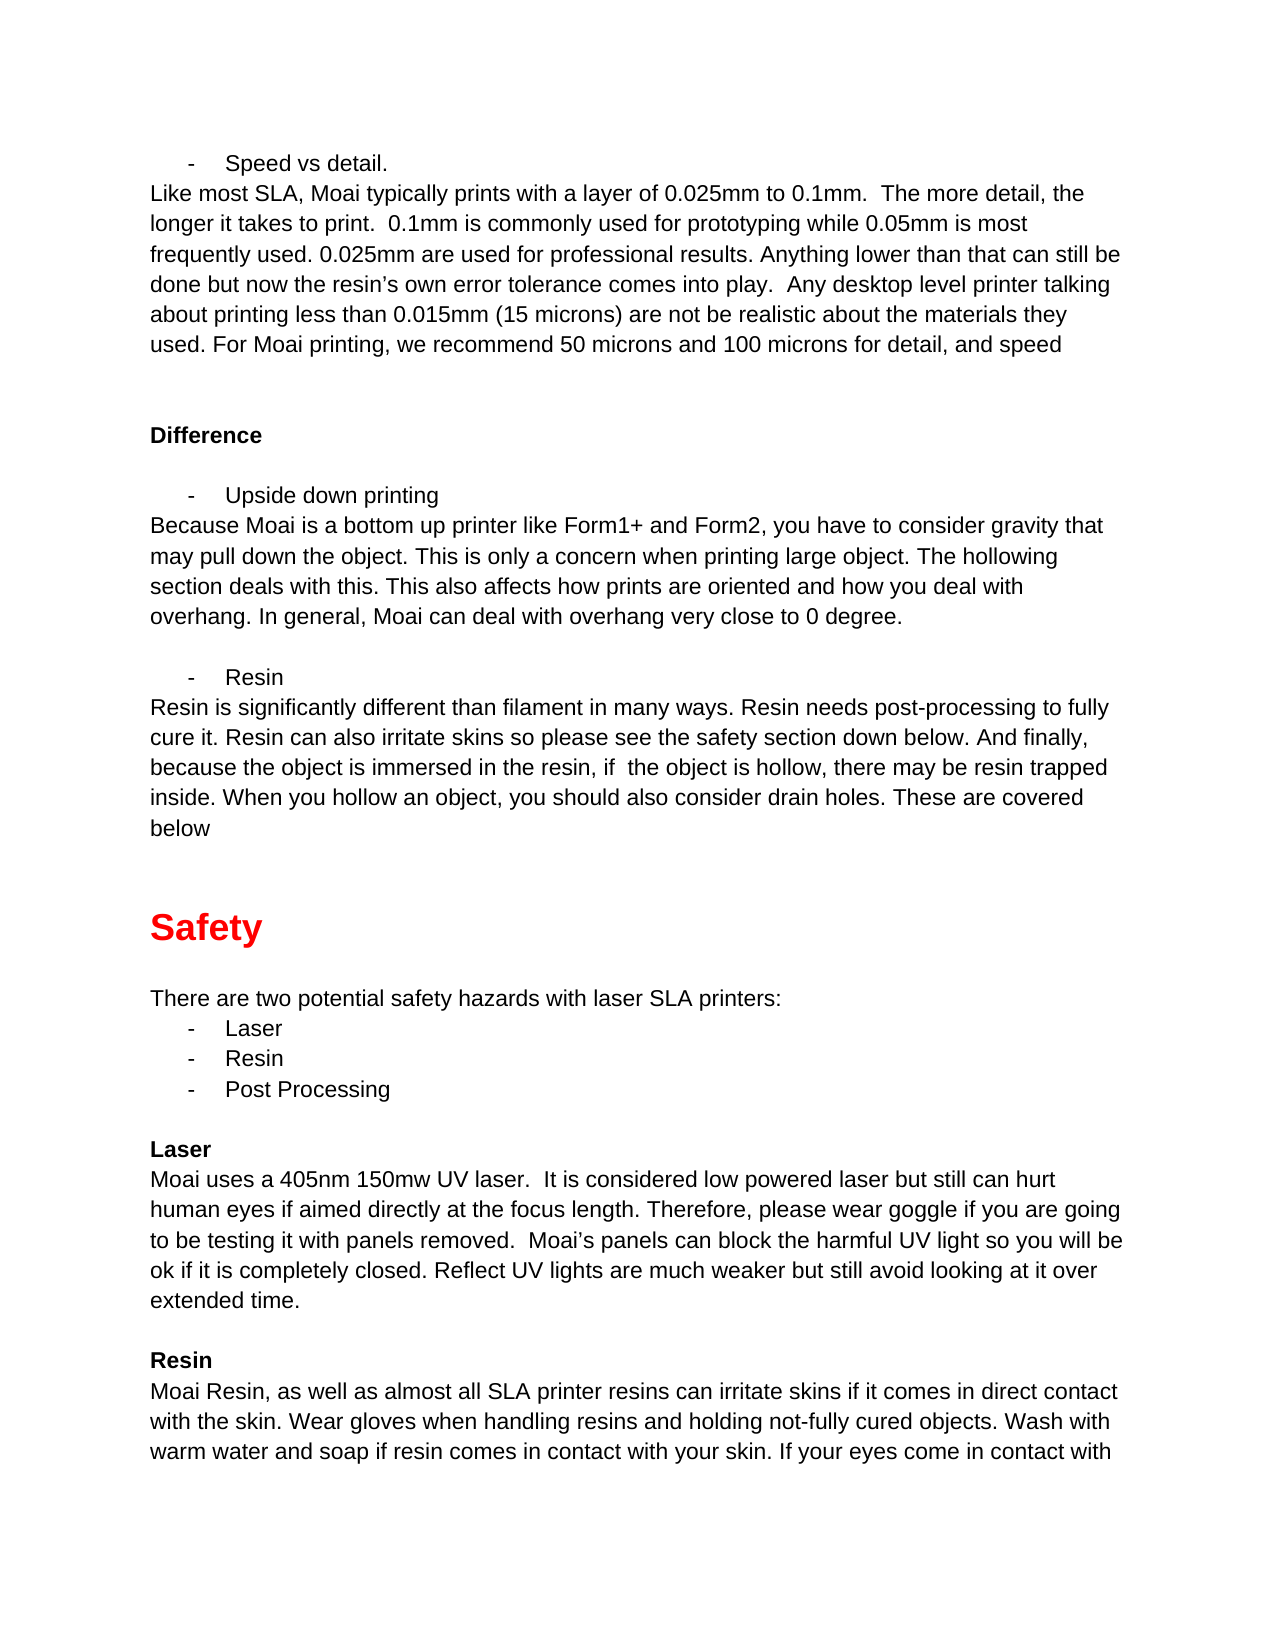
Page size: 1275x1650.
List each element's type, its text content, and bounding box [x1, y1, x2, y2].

text Like most SLA, Moai typically prints with a layer of 0.025mm to 0.1mm. The more detail, the longer it takes to print. 0.1mm is commonly used for prototyping while 0.05mm is most frequently used. 0.025mm are used for professional results. Anything lower than that can still be done but now the resin’s own error tolerance comes into play. Any desktop level printer talking about printing less than 0.015mm (15 microns) are not be realistic about the materials they used. For Moai printing, we recommend 50 microns and 100 microns for detail, and speed [150, 180, 1125, 358]
text Because Moai is a bottom up printer like Form1+ and Form2, you have to consider gravity that may pull down the object. This is only a concern when printing large object. The hollowing section deals with this. This also affects how prints are oriented and how you deal with overhang. In general, Moai can deal with overhang very close to 0 degree. [150, 512, 1125, 629]
list Laser [187, 1015, 1125, 1042]
list Speed vs detail. [187, 150, 1125, 176]
list Resin [187, 663, 1125, 690]
text There are two potential safety hazards with laser SLA printers: [150, 985, 1125, 1011]
list Post Processing [187, 1076, 1125, 1102]
text Resin is significantly different than filament in many ways. Resin needs post-processing to fully cure it. Resin can also irritate skins so please see the safety section down below. And finally, because the object is immersed in the resin, if the object is hollow, there may be resin trapped inside. When you hollow an object, you should also consider drain holes. These are covered below [150, 694, 1125, 841]
text Difference [150, 422, 1125, 448]
text Resin [150, 1347, 1125, 1374]
text Safety [150, 905, 1125, 948]
list Upside down printing [187, 482, 1125, 509]
text Laser [150, 1136, 1125, 1162]
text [150, 1378, 1125, 1464]
list Resin [187, 1045, 1125, 1072]
text Moai uses a 405nm 150mw UV laser. It is considered low powered laser but still can hurt human eyes if aimed directly at the focus length. Therefore, please wear goggle if you are going to be testing it with panels removed. Moai’s panels can block the harmful UV light so you will be ok if it is completely closed. Reflect UV lights are much weaker but still avoid looking at it over extended time. [150, 1166, 1125, 1313]
